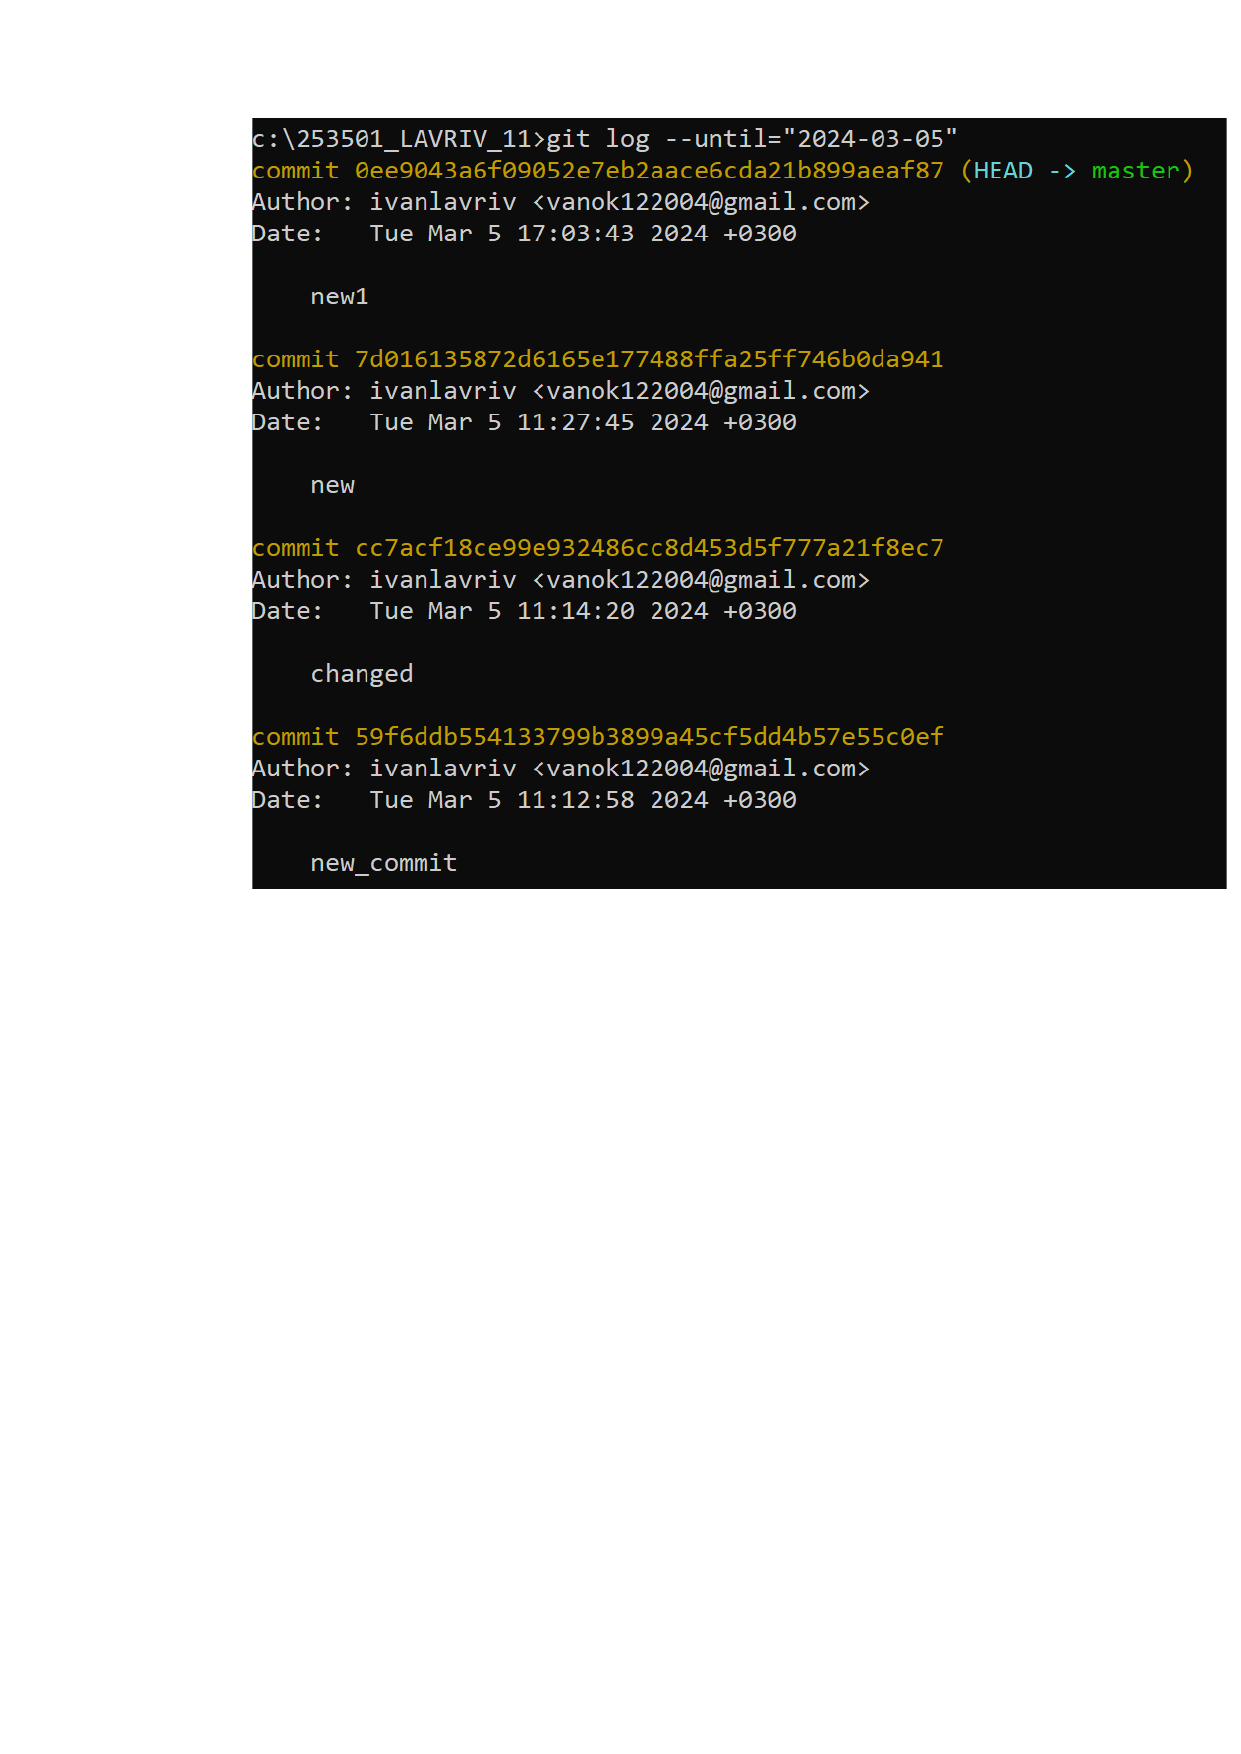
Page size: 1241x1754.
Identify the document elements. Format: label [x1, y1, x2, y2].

picture [252, 118, 1227, 889]
